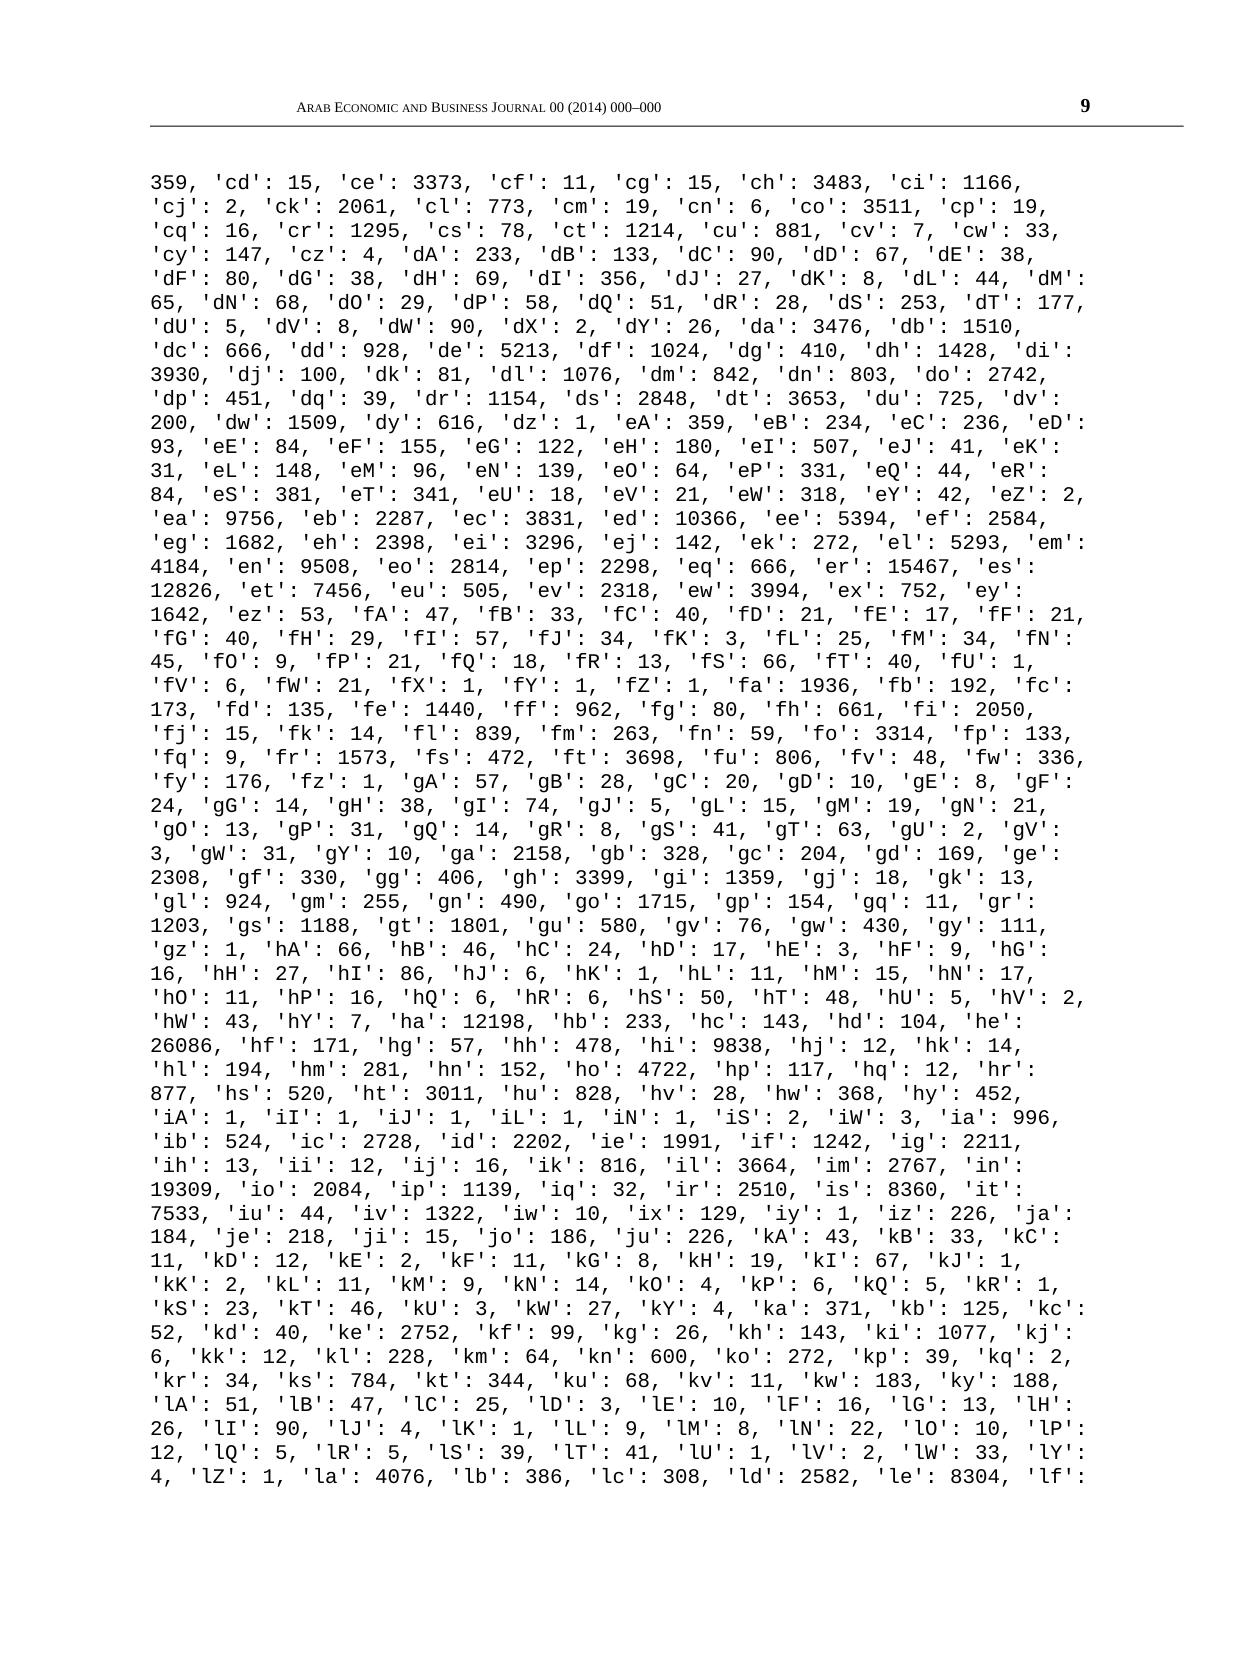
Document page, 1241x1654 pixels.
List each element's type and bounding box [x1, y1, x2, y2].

text [150, 171, 1090, 1488]
